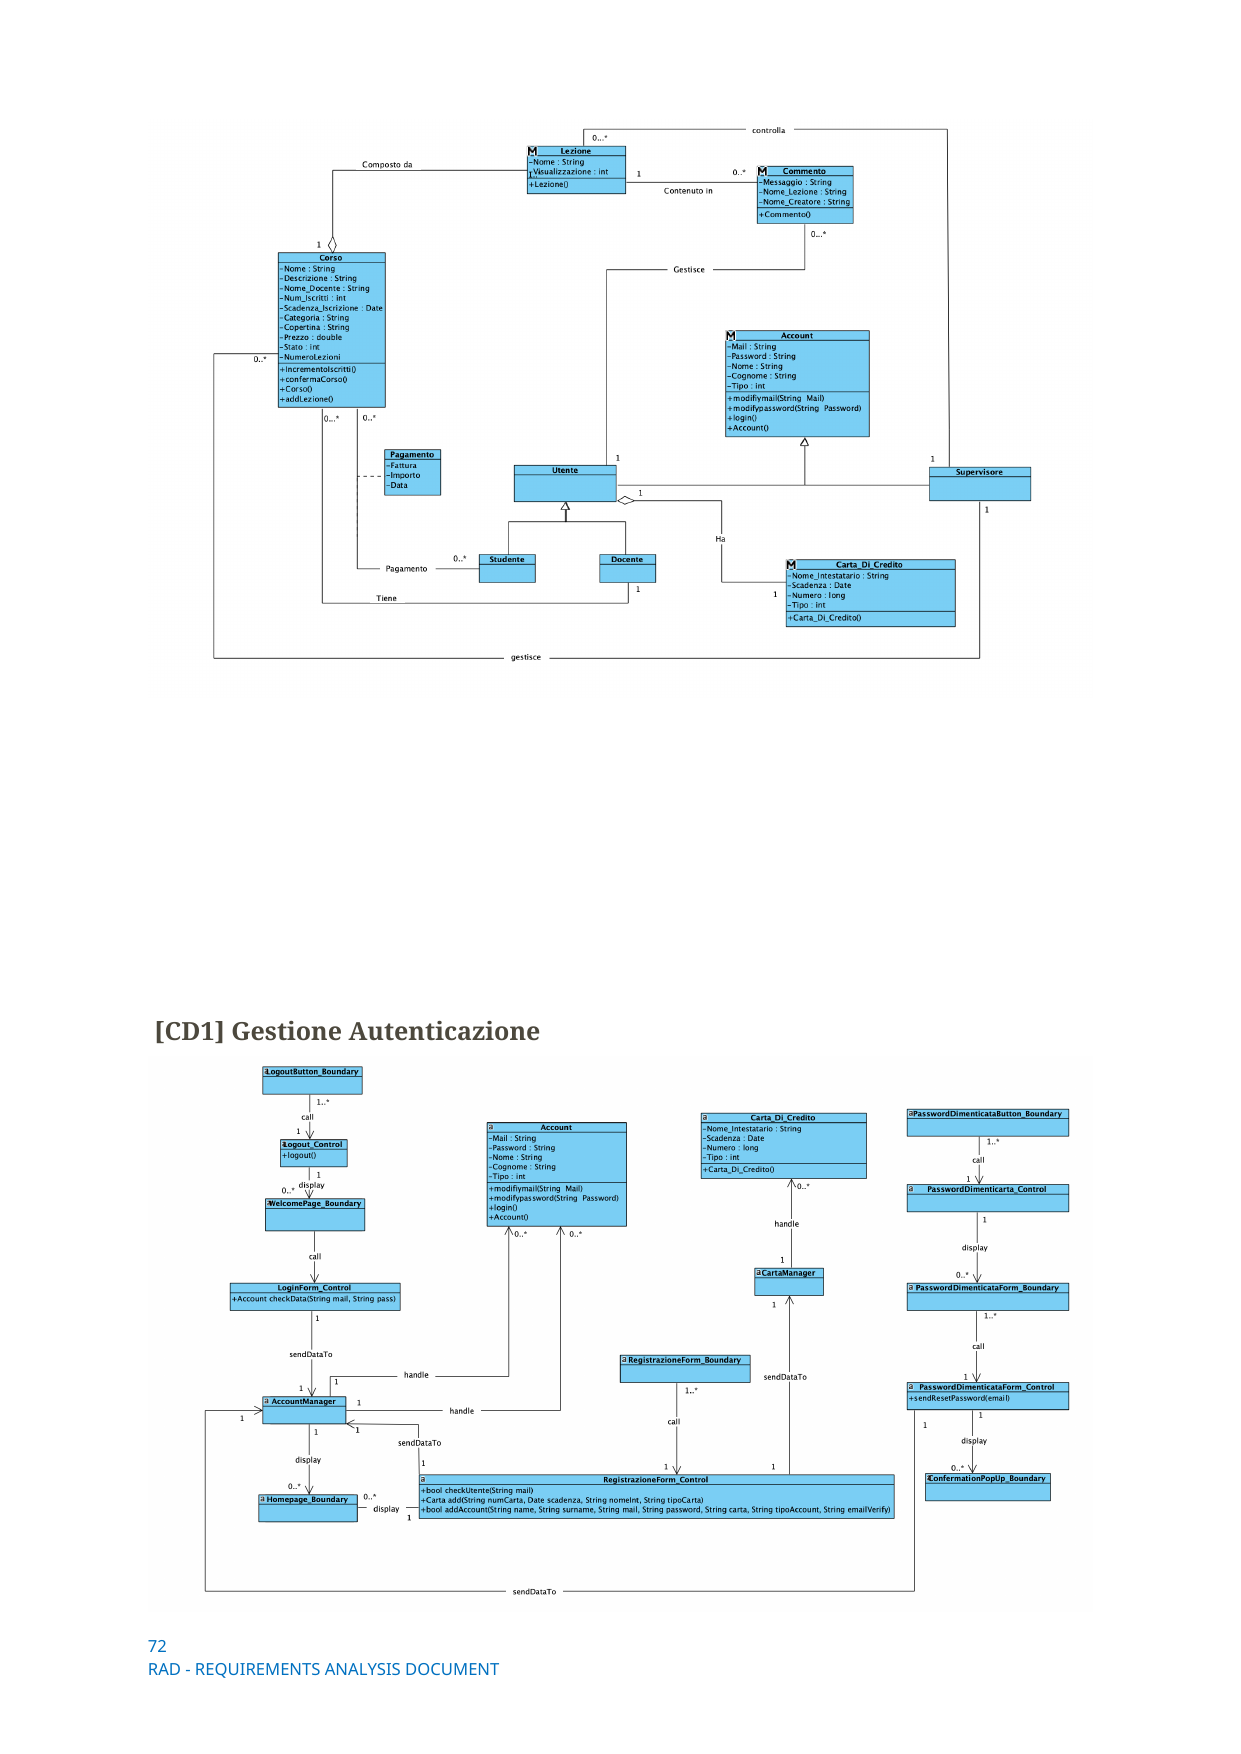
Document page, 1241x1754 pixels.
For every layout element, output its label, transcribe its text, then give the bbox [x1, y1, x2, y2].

picture [147, 119, 1093, 698]
subtitle [CD1] Gestione Autenticazione [148, 1013, 1092, 1048]
picture [147, 1056, 1093, 1612]
